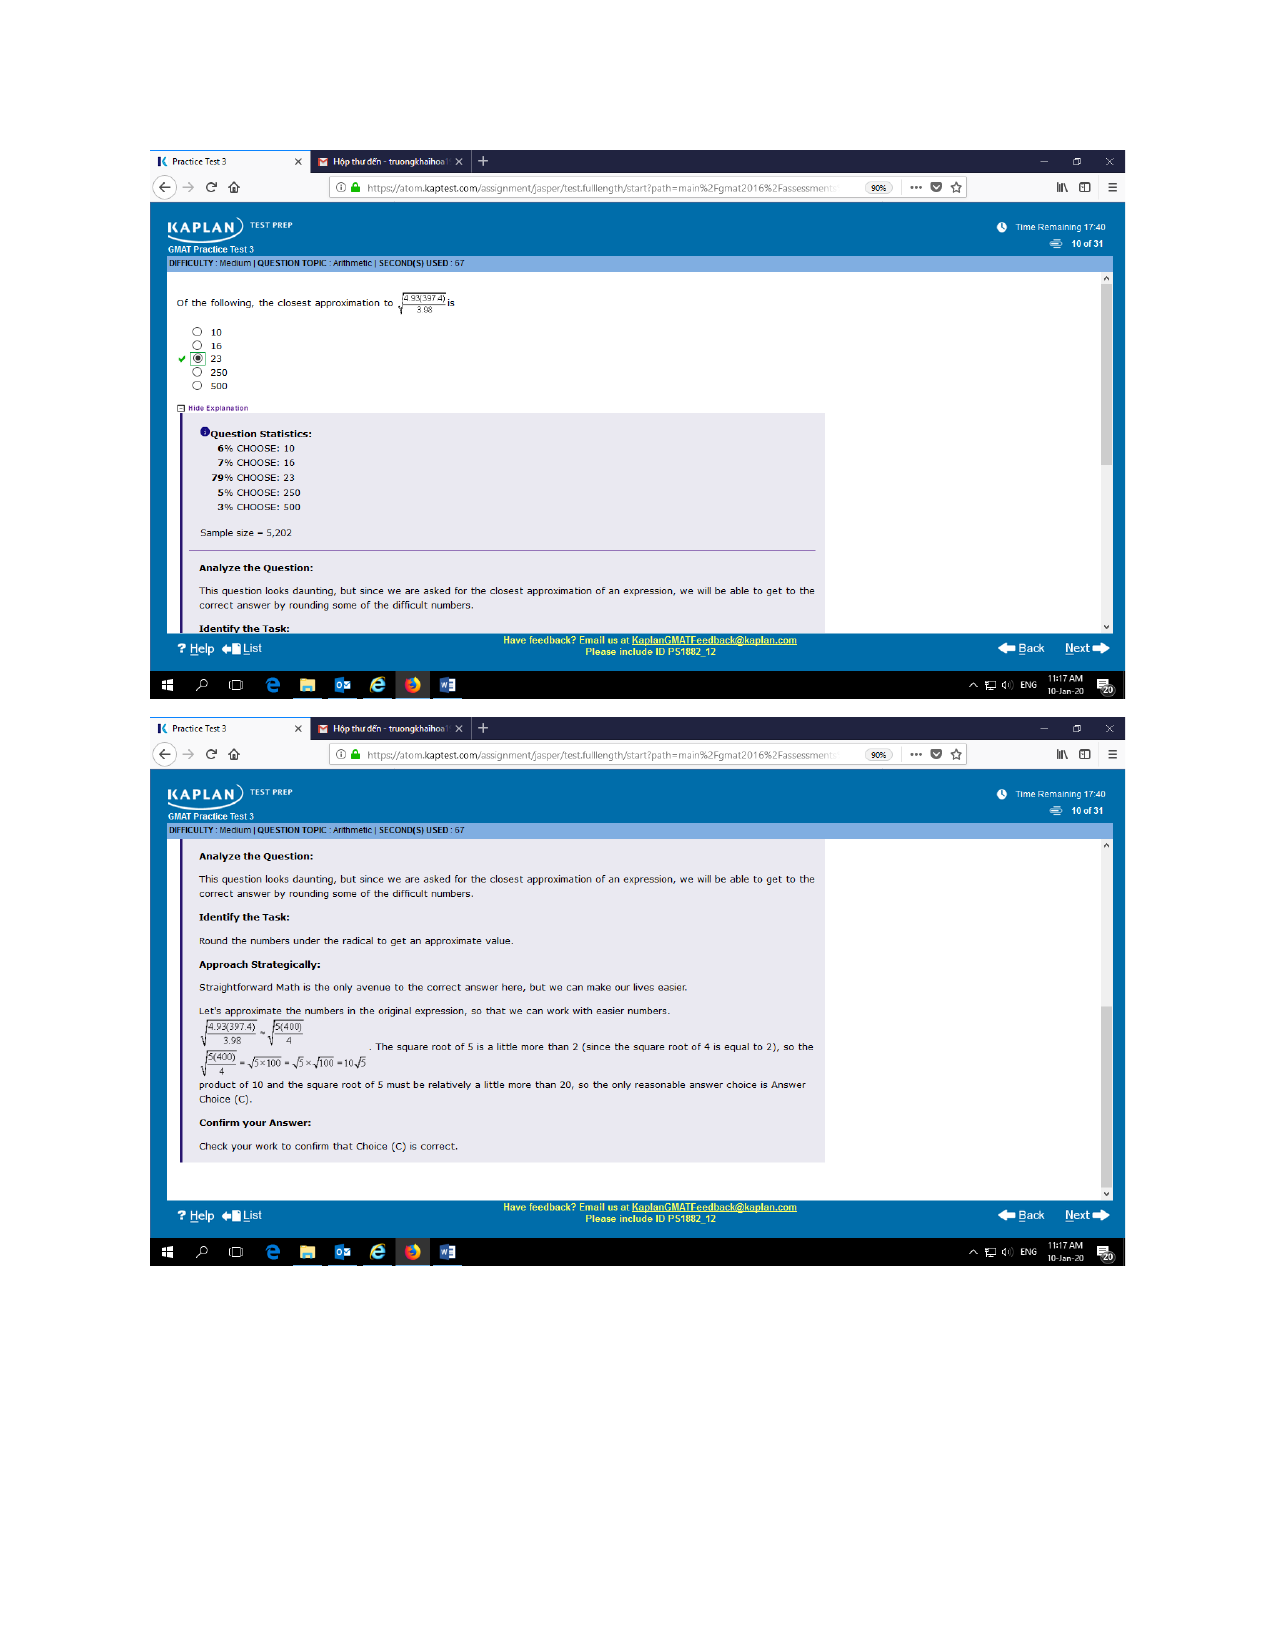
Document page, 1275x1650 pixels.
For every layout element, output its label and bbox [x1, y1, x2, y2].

picture [150, 717, 1125, 1266]
picture [150, 150, 1125, 699]
